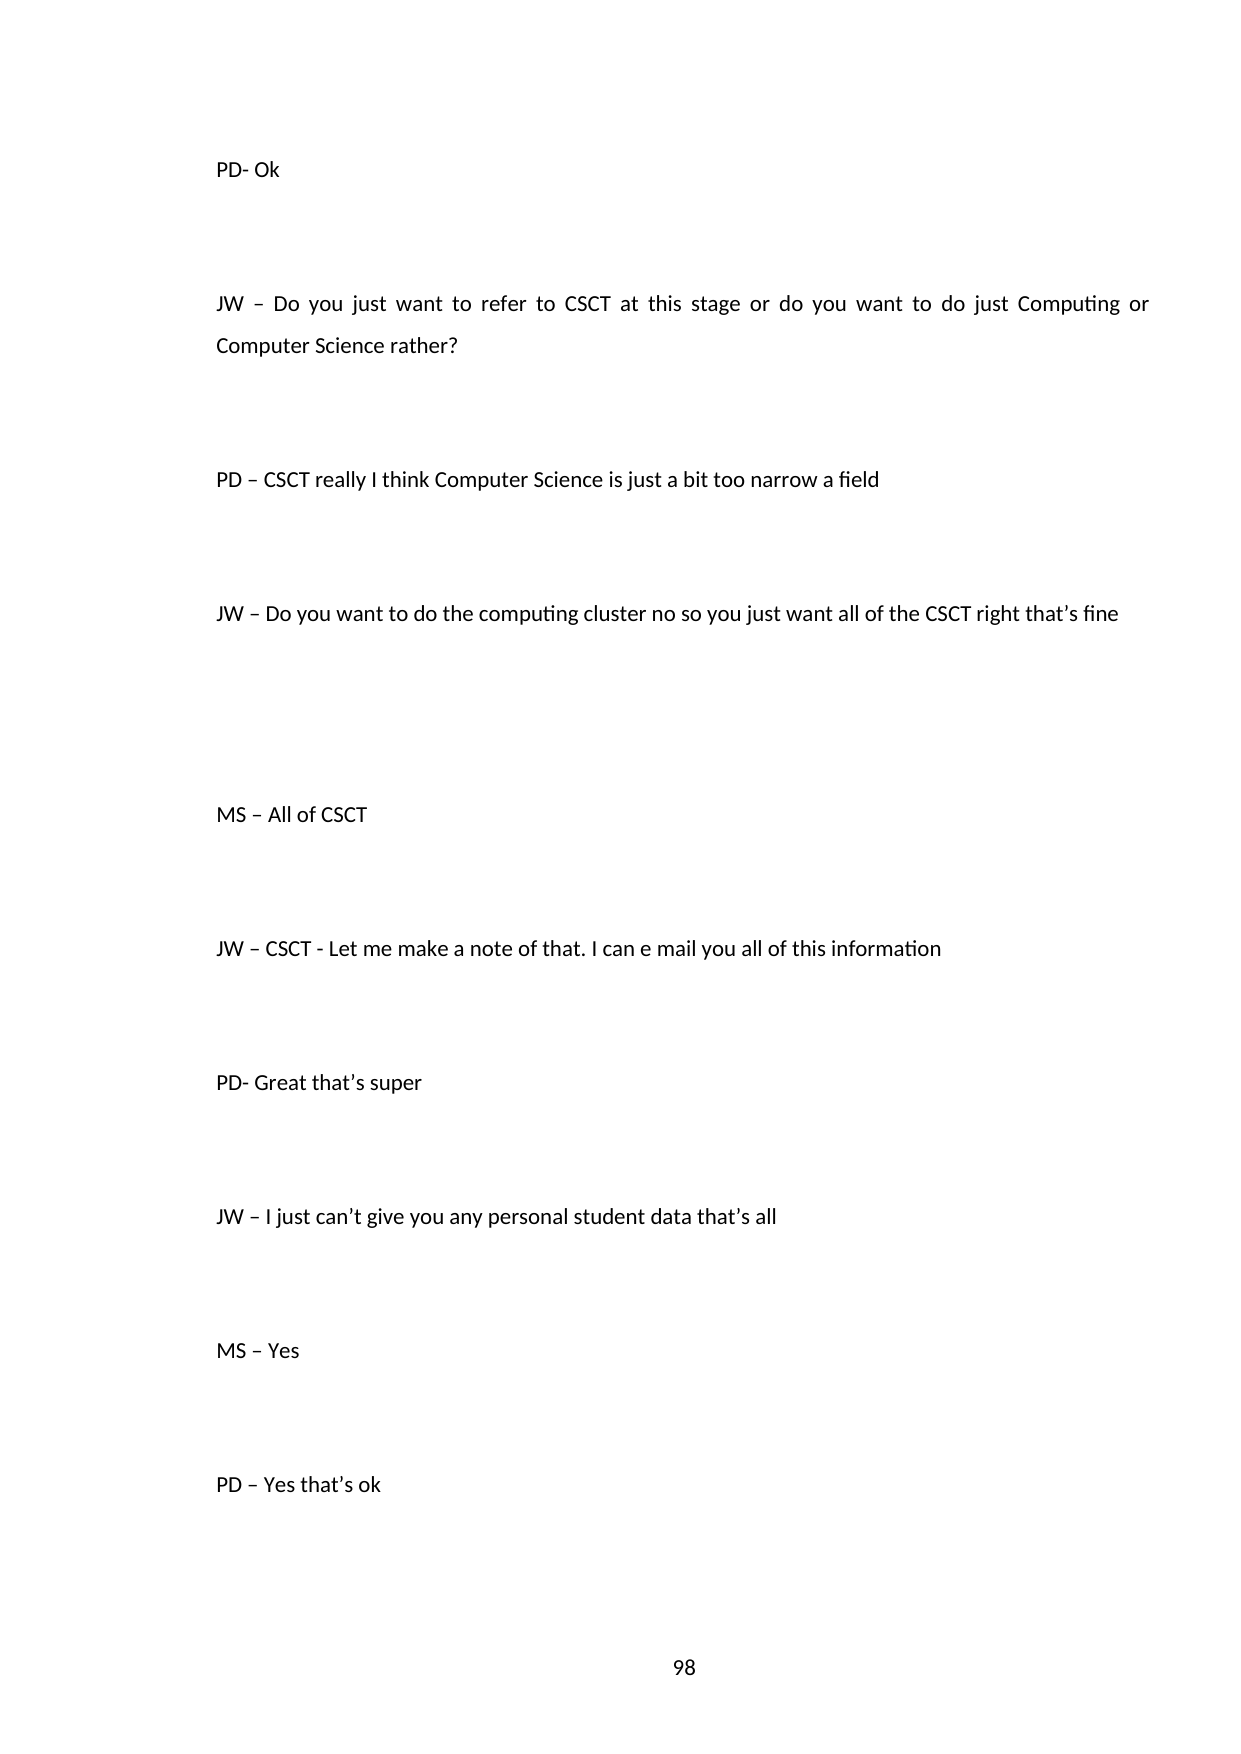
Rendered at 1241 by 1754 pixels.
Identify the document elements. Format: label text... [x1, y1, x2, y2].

text PD- Great that’s super [216, 1068, 1152, 1096]
text JW – Do you just want to refer to CSCT at this stage or do you want to do just Computing or Computer Science rather? [216, 289, 1152, 359]
text JW – I just can’t give you any personal student data that’s all [216, 1202, 1152, 1230]
text JW – Do you want to do the computing cluster no so you just want all of the CSCT right that’s fine [216, 599, 1152, 627]
text MS – All of CSCT [216, 800, 1152, 828]
text PD- Ok [216, 156, 1152, 183]
text PD – Yes that’s ok [216, 1470, 1152, 1498]
text MS – Yes [216, 1336, 1152, 1364]
text JW – CSCT - Let me make a note of that. I can e mail you all of this information [216, 934, 1152, 962]
text PD – CSCT really I think Computer Science is just a bit too narrow a field [216, 465, 1152, 493]
